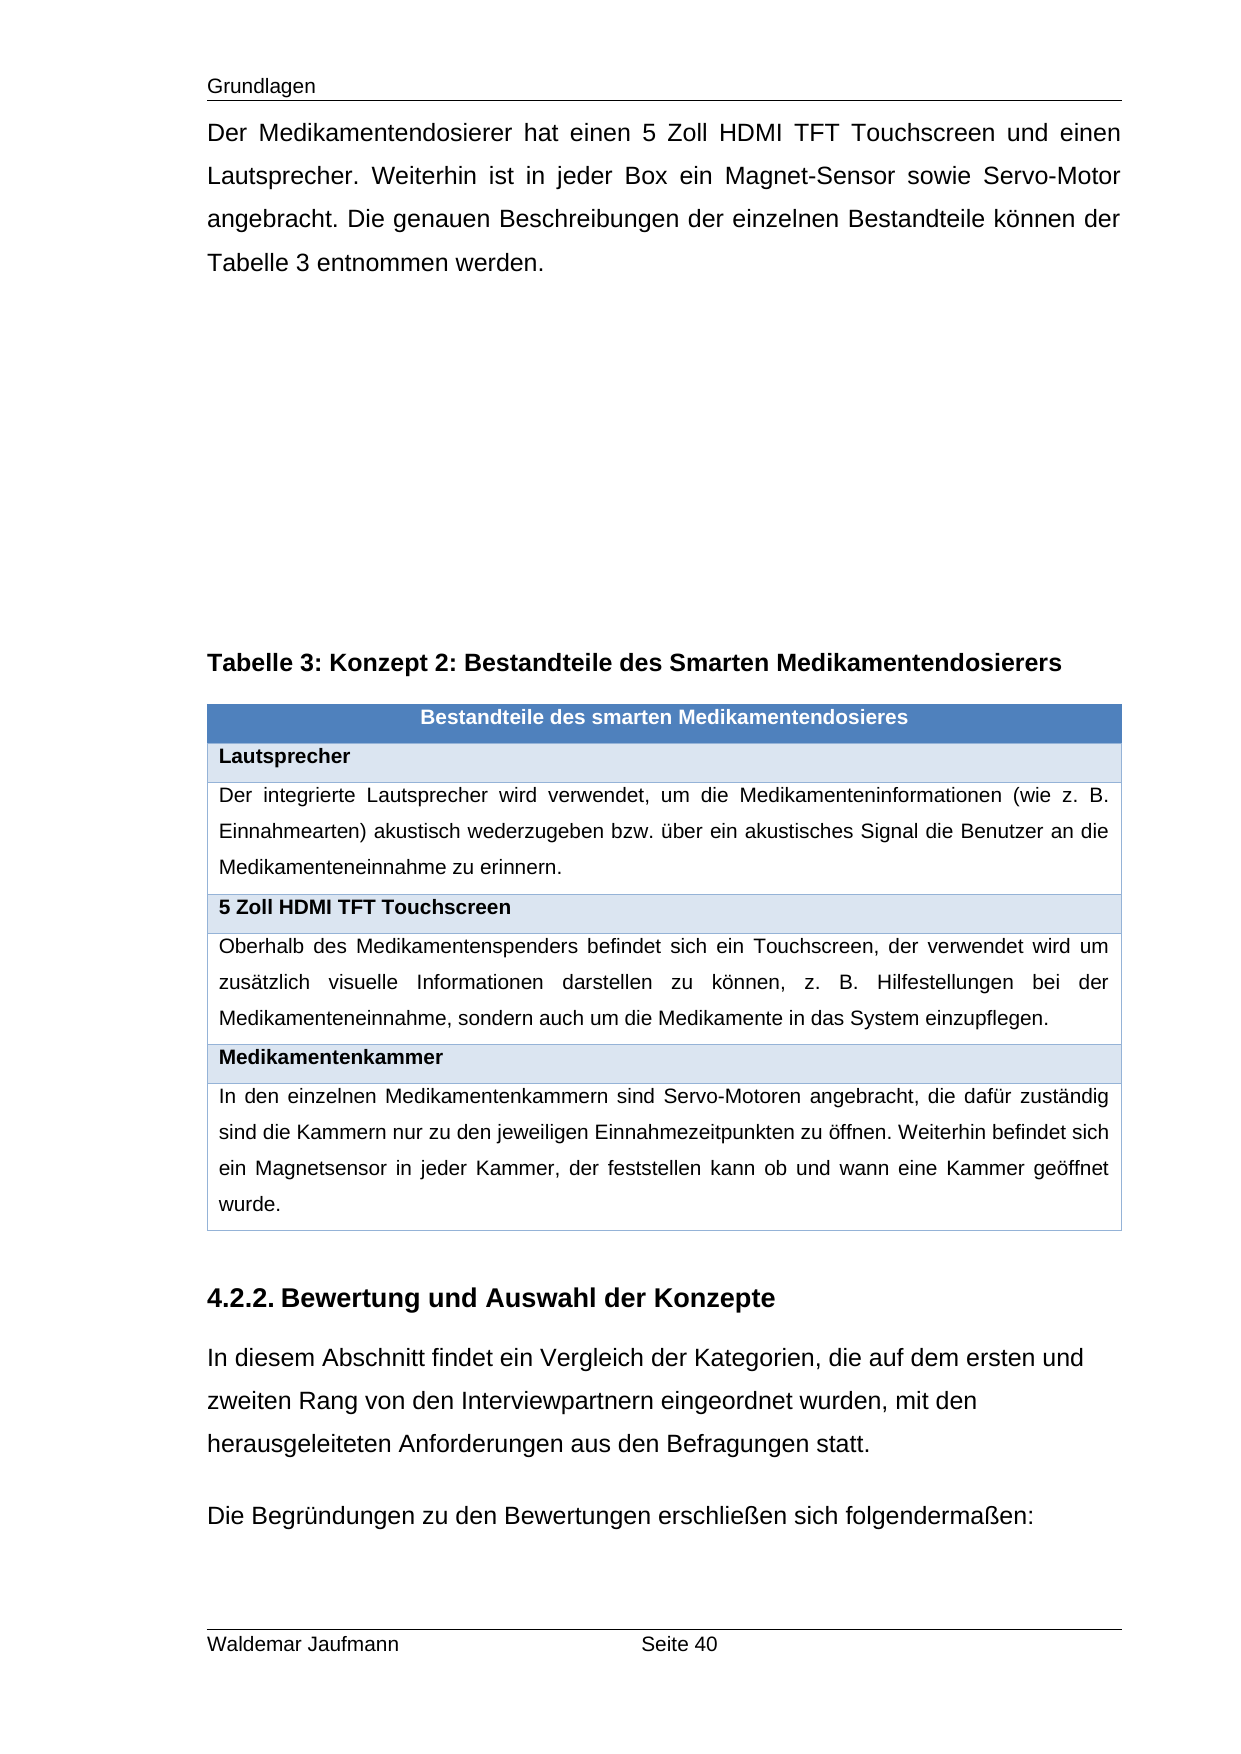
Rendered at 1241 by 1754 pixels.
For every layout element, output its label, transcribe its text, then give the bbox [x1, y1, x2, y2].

table_cell Der integrierte Lautsprecher wird verwendet, um die Medikamenteninformationen (wie z. B. Einnahmearten) akustisch wederzugeben bzw. über ein akustisches Signal die Benutzer an die Medikamenteneinnahme zu erinnern. [208, 783, 1121, 893]
subtitle Bewertung und Auswahl der Konzepte [207, 1281, 1122, 1314]
text In diesem Abschnitt findet ein Vergleich der Kategorien, die auf dem ersten und zweiten Rang von den Interviewpartnern eingeordnet wurden, mit den herausgeleiteten Anforderungen aus den Befragungen statt. [207, 1343, 1122, 1458]
text Die Begründungen zu den Bewertungen erschließen sich folgendermaßen: [207, 1501, 1122, 1530]
text Tabelle 3: Konzept 2: Bestandteile des Smarten Medikamentendosierers [207, 648, 1122, 677]
table_header Bestandteile des smarten Medikamentendosieres [208, 705, 1121, 743]
table_cell Lautsprecher [208, 744, 1121, 782]
table_cell Medikamentenkammer [208, 1045, 1121, 1083]
table_cell 5 Zoll HDMI TFT Touchscreen [208, 895, 1121, 933]
table_cell In den einzelnen Medikamentenkammern sind Servo-Motoren angebracht, die dafür zuständig sind die Kammern nur zu den jeweiligen Einnahmezeitpunkten zu öffnen. Weiterhin befindet sich ein Magnetsensor in jeder Kammer, der feststellen kann ob und wann eine Kammer geöffnet wurde. [208, 1084, 1121, 1230]
text Der Medikamentendosierer hat einen 5 Zoll HDMI TFT Touchscreen und einen Lautsprecher. Weiterhin ist in jeder Box ein Magnet-Sensor sowie Servo-Motor angebracht. Die genauen Beschreibungen der einzelnen Bestandteile können der Tabelle 3 entnommen werden. [207, 118, 1122, 276]
table_cell Oberhalb des Medikamentenspenders befindet sich ein Touchscreen, der verwendet wird um zusätzlich visuelle Informationen darstellen zu können, z. B. Hilfestellungen bei der Medikamenteneinnahme, sondern auch um die Medikamente in das System einzupflegen. [208, 934, 1121, 1044]
